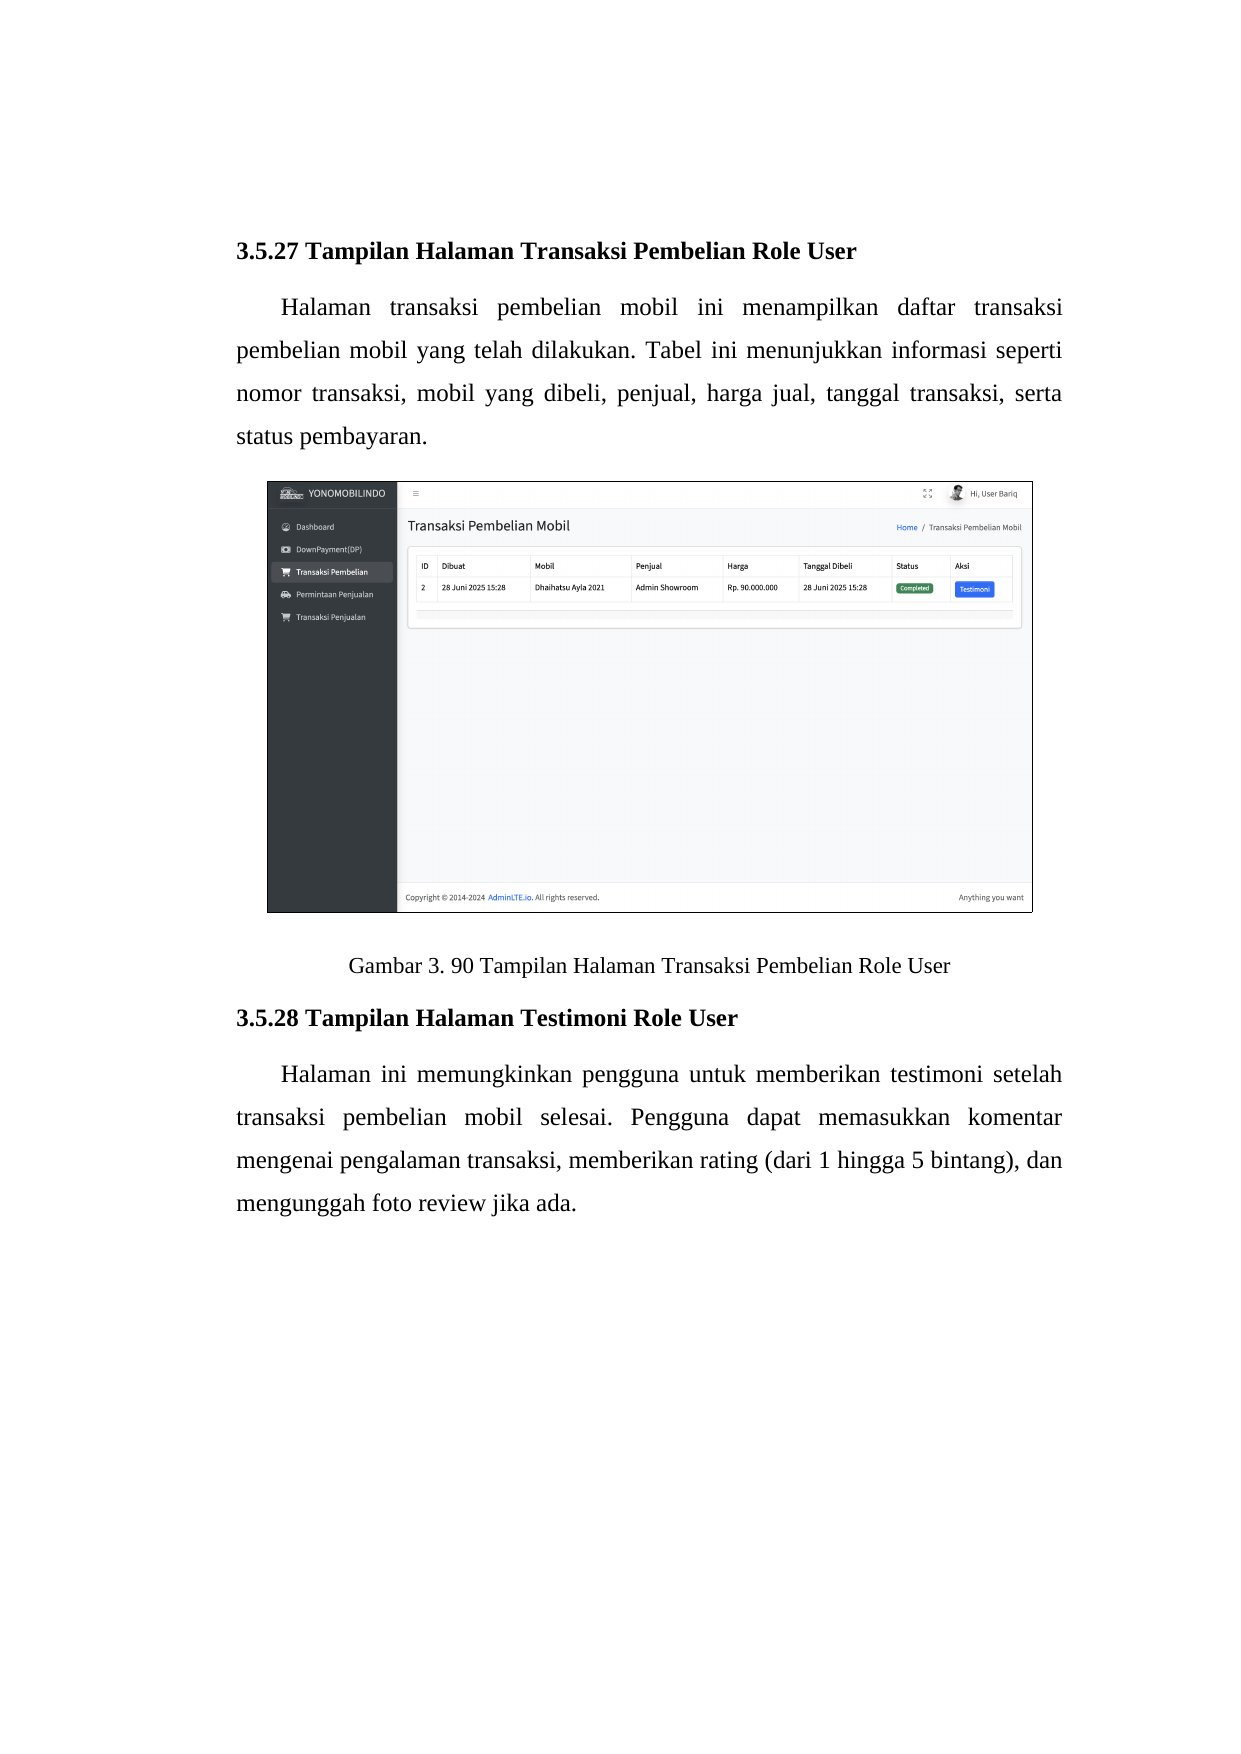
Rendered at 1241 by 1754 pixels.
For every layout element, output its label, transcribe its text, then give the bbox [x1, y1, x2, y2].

text Gambar 3. 90 Tampilan Halaman Transaksi Pembelian Role User [236, 952, 1063, 978]
picture [268, 482, 1032, 912]
text Halaman ini memungkinkan pengguna untuk memberikan testimoni setelah transaksi pembelian mobil selesai. Pengguna dapat memasukkan komentar mengenai pengalaman transaksi, memberikan rating (dari 1 hingga 5 bintang), dan mengunggah foto review jika ada. [236, 1059, 1063, 1217]
subtitle 3.5.27 Tampilan Halaman Transaksi Pembelian Role User [236, 236, 1063, 265]
text Halaman transaksi pembelian mobil ini menampilkan daftar transaksi pembelian mobil yang telah dilakukan. Tabel ini menunjukkan informasi seperti nomor transaksi, mobil yang dibeli, penjual, harga jual, tanggal transaksi, serta status pembayaran. [236, 292, 1063, 450]
subtitle 3.5.28 Tampilan Halaman Testimoni Role User [236, 1003, 1063, 1032]
